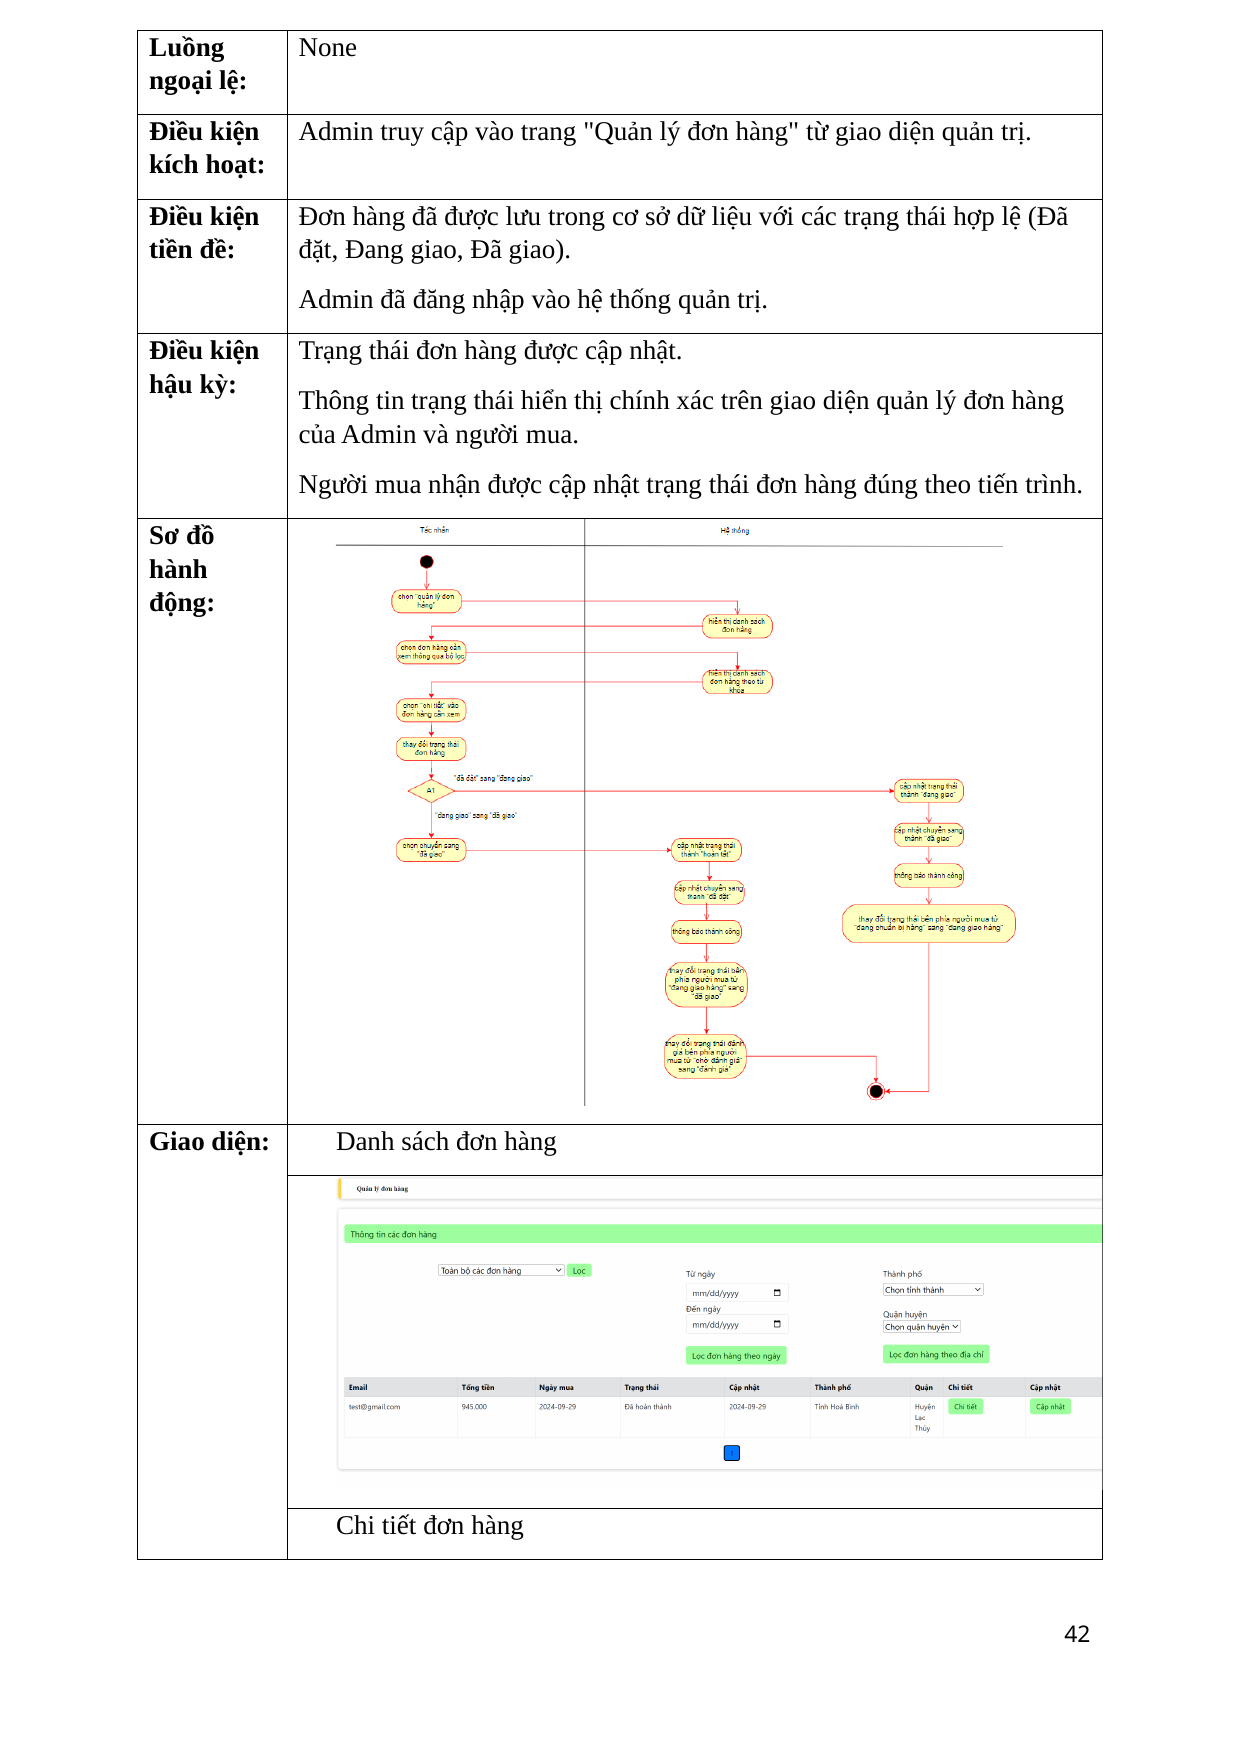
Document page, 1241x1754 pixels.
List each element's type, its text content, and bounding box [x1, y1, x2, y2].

table_cell Admin truy cập vào trang "Quản lý đơn hàng" từ giao diện quản trị. [288, 115, 1102, 198]
table_cell Trạng thái đơn hàng được cập nhật. Thông tin trạng thái hiển thị chính xác trên giao diện quản lý đơn hàng của Admin và người mua. Người mua nhận được cập nhật trạng thái đơn hàng đúng theo tiến trình. [288, 334, 1102, 518]
picture [335, 1176, 1103, 1490]
table_cell [288, 519, 1102, 1124]
table_cell Đơn hàng đã được lưu trong cơ sở dữ liệu với các trạng thái hợp lệ (Đã đặt, Đang giao, Đã giao). Admin đã đăng nhập vào hệ thống quản trị. [288, 200, 1102, 333]
table_cell Giao diện: [138, 1125, 287, 1559]
table_cell Luồng ngoại lệ: [138, 31, 287, 114]
table_cell Chi tiết đơn hàng [288, 1509, 1102, 1559]
table_cell [288, 1176, 1102, 1508]
table_cell Điều kiện tiền đề: [138, 200, 287, 333]
table_cell Sơ đồ hành động: [138, 519, 287, 1124]
table_cell Danh sách đơn hàng [288, 1125, 1102, 1175]
table_cell Điều kiện kích hoạt: [138, 115, 287, 198]
table_cell Điều kiện hậu kỳ: [138, 334, 287, 518]
picture [335, 519, 1021, 1106]
table_cell None [288, 31, 1102, 114]
